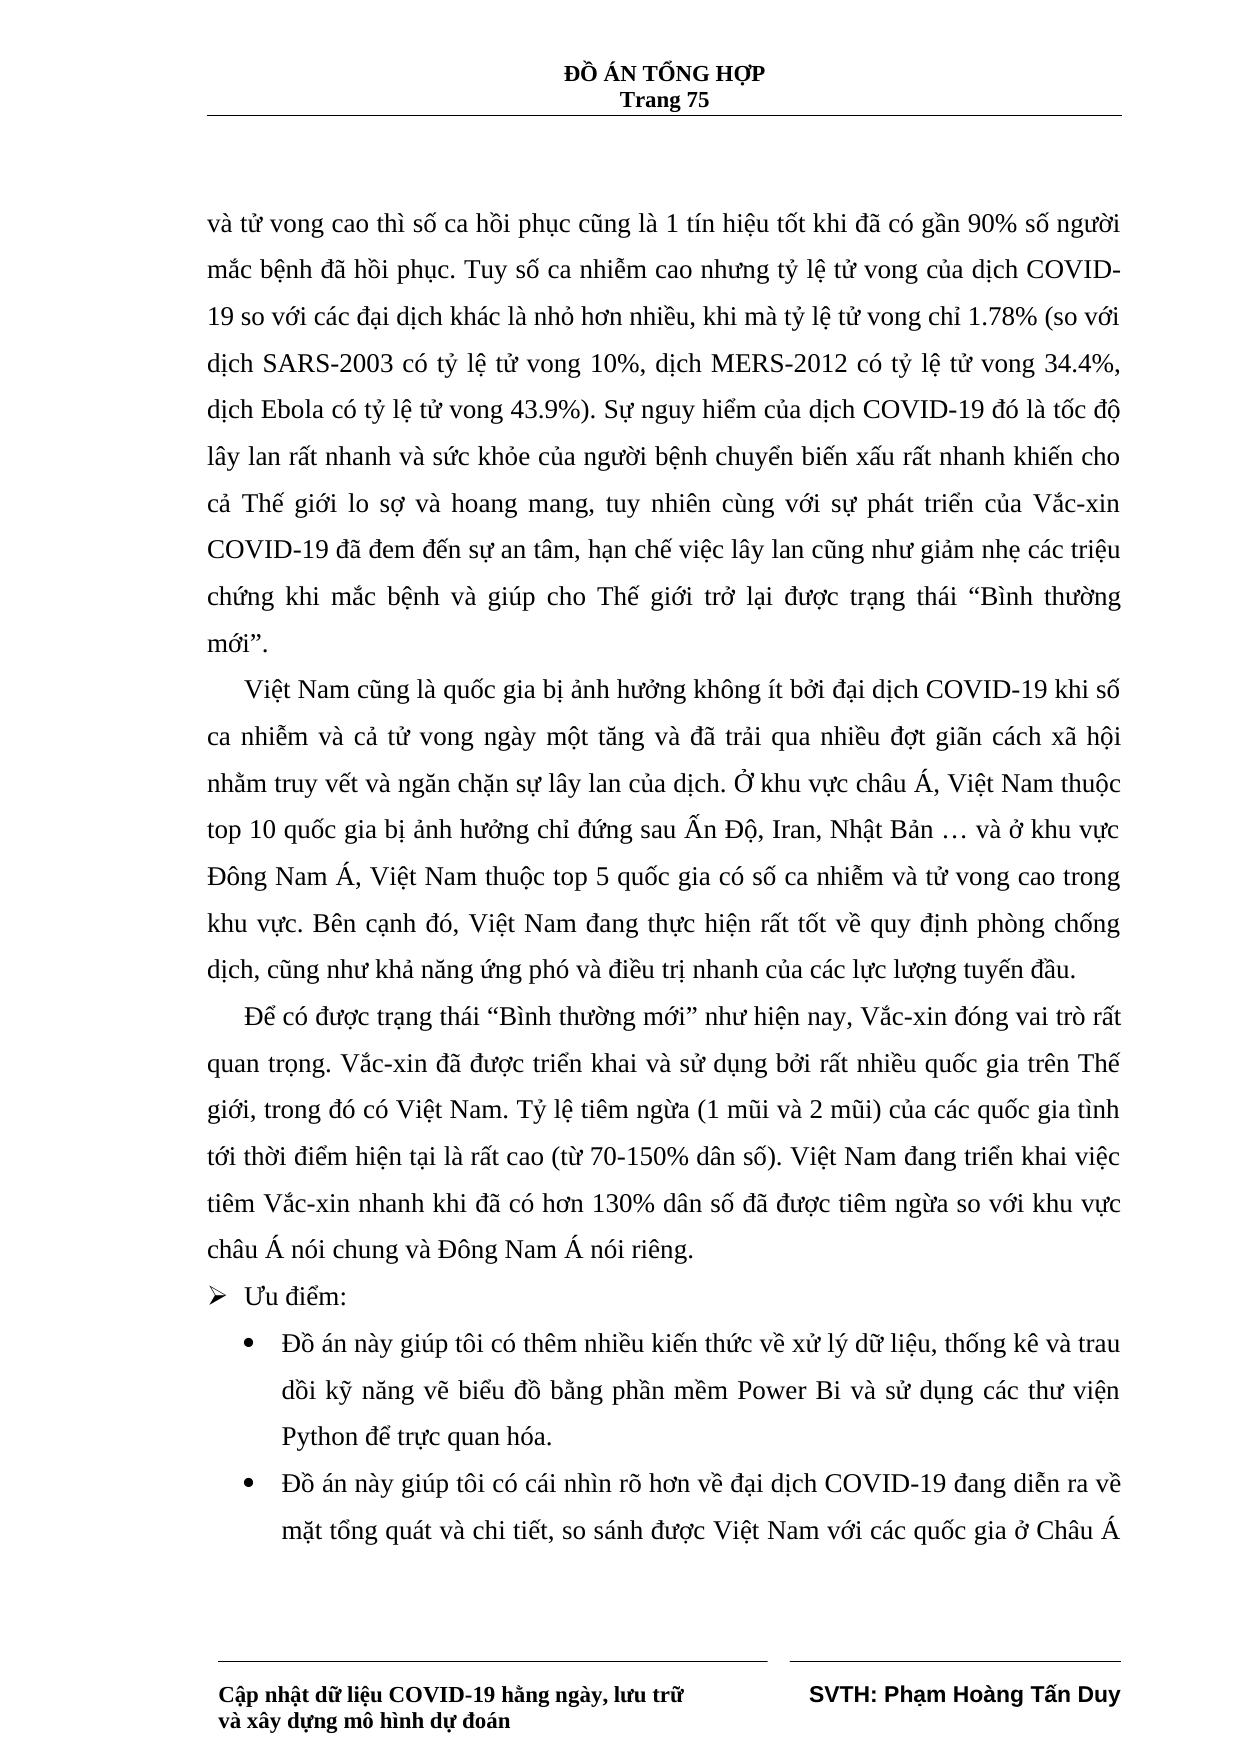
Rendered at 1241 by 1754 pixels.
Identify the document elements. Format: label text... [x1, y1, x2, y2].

text Để có được trạng thái “Bình thường mới” như hiện nay, Vắc-xin đóng vai trò rất quan trọng. Vắc-xin đã được triển khai và sử dụng bởi rất nhiều quốc gia trên Thế giới, trong đó có Việt Nam. Tỷ lệ tiêm ngừa (1 mũi và 2 mũi) của các quốc gia tình tới thời điểm hiện tại là rất cao (từ 70-150% dân số). Việt Nam đang triển khai việc tiêm Vắc-xin nhanh khi đã có hơn 130% dân số đã được tiêm ngừa so với khu vực châu Á nói chung và Đông Nam Á nói riêng. [207, 1000, 1122, 1264]
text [207, 207, 1122, 658]
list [244, 1467, 1122, 1545]
list Ưu điểm: [207, 1280, 1122, 1311]
text Việt Nam cũng là quốc gia bị ảnh hưởng không ít bởi đại dịch COVID-19 khi số ca nhiễm và cả tử vong ngày một tăng và đã trải qua nhiều đợt giãn cách xã hội nhằm truy vết và ngăn chặn sự lây lan của dịch. Ở khu vực châu Á, Việt Nam thuộc top 10 quốc gia bị ảnh hưởng chỉ đứng sau Ấn Độ, Iran, Nhật Bản … và ở khu vực Đông Nam Á, Việt Nam thuộc top 5 quốc gia có số ca nhiễm và tử vong cao trong khu vực. Bên cạnh đó, Việt Nam đang thực hiện rất tốt về quy định phòng chống dịch, cũng như khả năng ứng phó và điều trị nhanh của các lực lượng tuyến đầu. [207, 673, 1122, 984]
list Đồ án này giúp tôi có thêm nhiều kiến thức về xử lý dữ liệu, thống kê và trau dồi kỹ năng vẽ biểu đồ bằng phần mềm Power Bi và sử dụng các thư viện Python để trực quan hóa. [244, 1327, 1122, 1452]
